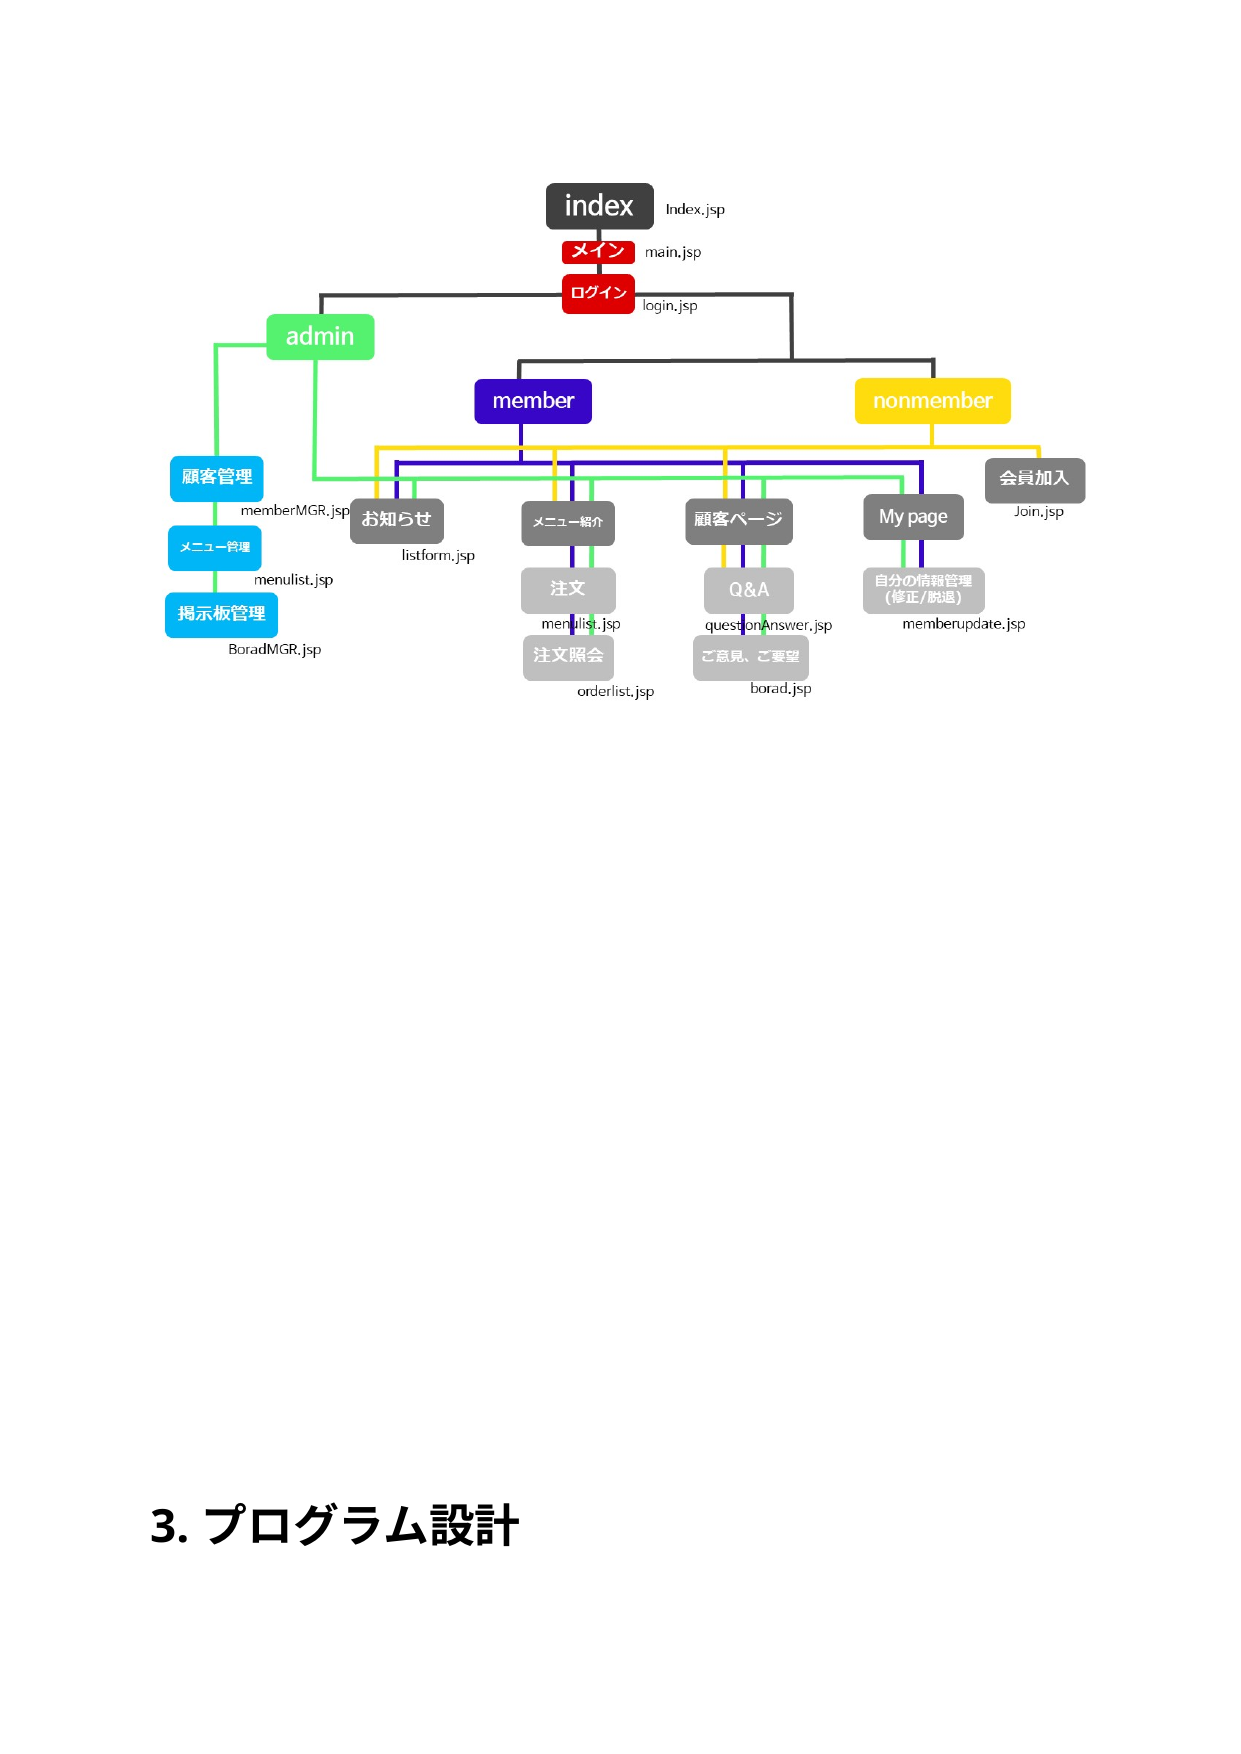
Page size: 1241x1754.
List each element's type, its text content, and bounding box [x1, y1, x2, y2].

picture [150, 177, 1091, 706]
text 3. プログラム設計 [150, 1489, 1090, 1556]
